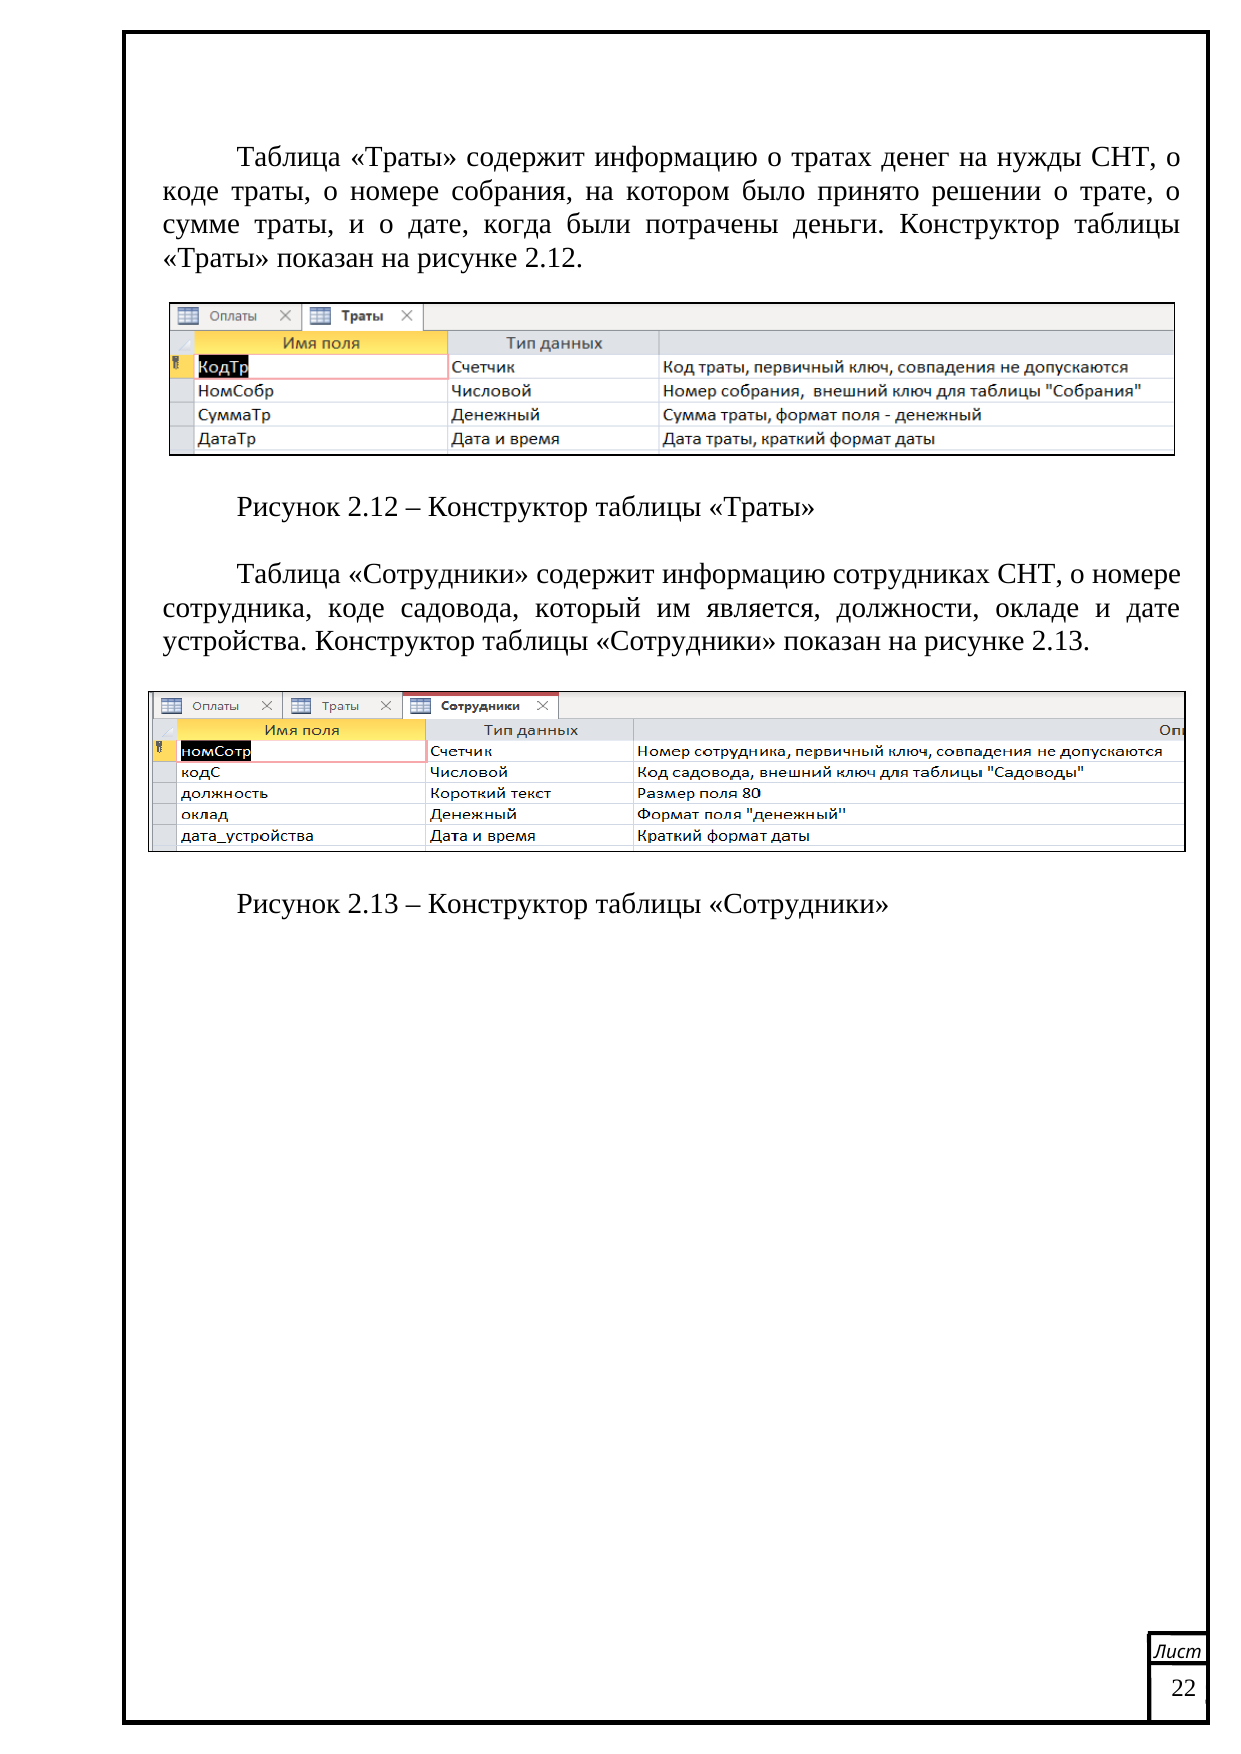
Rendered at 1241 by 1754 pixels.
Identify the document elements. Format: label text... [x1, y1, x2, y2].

picture [149, 692, 1184, 851]
text Рисунок 2.12 – Конструктор таблицы «Траты» [162, 489, 1181, 523]
text Таблица «Траты» содержит информацию о тратах денег на нужды СНТ, о коде траты, о номере собрания, на котором было принято решении о трате, о сумме траты, и о дате, когда были потрачены деньги. Конструктор таблицы «Траты» показан на рисунке 2.12. [162, 139, 1181, 273]
text Рисунок 2.13 – Конструктор таблицы «Сотрудники» [162, 886, 1181, 919]
text Таблица «Сотрудники» содержит информацию сотрудниках СНТ, о номере сотрудника, коде садовода, который им является, должности, окладе и дате устройства. Конструктор таблицы «Сотрудники» показан на рисунке 2.13. [162, 556, 1181, 657]
picture [170, 304, 1174, 454]
